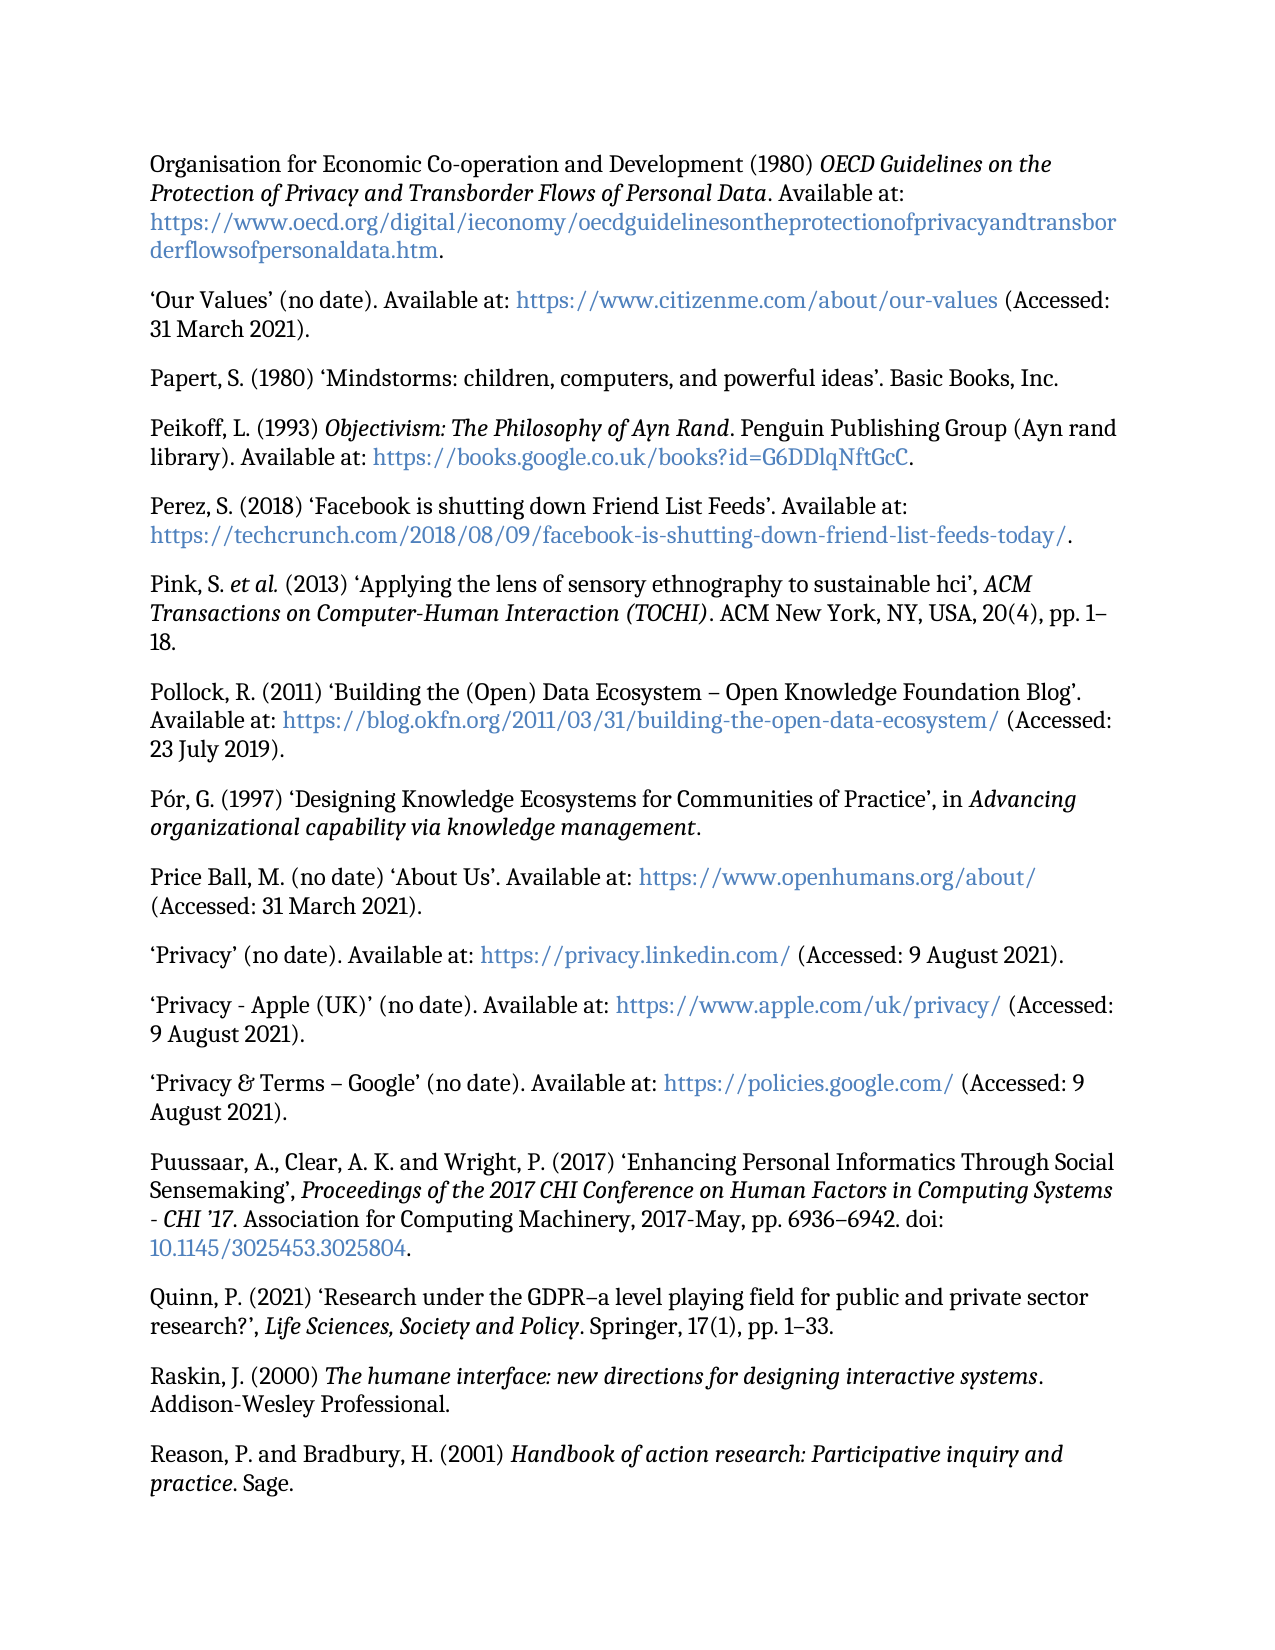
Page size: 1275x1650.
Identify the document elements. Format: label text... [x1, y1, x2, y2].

text ‘Privacy & Terms – Google’ (no date). Available at: https://policies.google.com/ (Accessed: 9 August 2021). [150, 1069, 1125, 1127]
text Quinn, P. (2021) ‘Research under the GDPR–a level playing field for public and private sector research?’, Life Sciences, Society and Policy. Springer, 17(1), pp. 1–33. [150, 1283, 1125, 1341]
text Pollock, R. (2011) ‘Building the (Open) Data Ecosystem – Open Knowledge Foundation Blog’. Available at: https://blog.okfn.org/2011/03/31/building-the-open-data-ecosystem/ (Accessed: 23 July 2019). [150, 677, 1125, 764]
text Perez, S. (2018) ‘Facebook is shutting down Friend List Feeds’. Available at: https://techcrunch.com/2018/08/09/facebook-is-shutting-down-friend-list-feeds-today/. [150, 492, 1125, 549]
text Raskin, J. (2000) The humane interface: new directions for designing interactive systems. Addison-Wesley Professional. [150, 1362, 1125, 1419]
text Organisation for Economic Co-operation and Development (1980) OECD Guidelines on the Protection of Privacy and Transborder Flows of Personal Data. Available at: https://www.oecd.org/digital/ieconomy/oecdguidelinesontheprotectionofprivacyandtransborderflowsofpersonaldata.htm. [150, 150, 1125, 265]
text ‘Privacy - Apple (UK)’ (no date). Available at: https://www.apple.com/uk/privacy/ (Accessed: 9 August 2021). [150, 991, 1125, 1048]
text Puussaar, A., Clear, A. K. and Wright, P. (2017) ‘Enhancing Personal Informatics Through Social Sensemaking’, Proceedings of the 2017 CHI Conference on Human Factors in Computing Systems - CHI ’17. Association for Computing Machinery, 2017-May, pp. 6936–6942. doi: 10.1145/3025453.3025804. [150, 1147, 1125, 1262]
text Peikoff, L. (1993) Objectivism: The Philosophy of Ayn Rand. Penguin Publishing Group (Ayn rand library). Available at: https://books.google.co.uk/books?id=G6DDlqNftGcC. [150, 414, 1125, 471]
text Reason, P. and Bradbury, H. (2001) Handbook of action research: Participative inquiry and practice. Sage. [150, 1440, 1125, 1497]
text Papert, S. (1980) ‘Mindstorms: children, computers, and powerful ideas’. Basic Books, Inc. [150, 364, 1125, 393]
text Price Ball, M. (no date) ‘About Us’. Available at: https://www.openhumans.org/about/ (Accessed: 31 March 2021). [150, 863, 1125, 920]
text Pór, G. (1997) ‘Designing Knowledge Ecosystems for Communities of Practice’, in Advancing organizational capability via knowledge management. [150, 784, 1125, 842]
text Pink, S. et al. (2013) ‘Applying the lens of sensory ethnography to sustainable hci’, ACM Transactions on Computer-Human Interaction (TOCHI). ACM New York, NY, USA, 20(4), pp. 1–18. [150, 570, 1125, 657]
text ‘Our Values’ (no date). Available at: https://www.citizenme.com/about/our-values (Accessed: 31 March 2021). [150, 286, 1125, 343]
text ‘Privacy’ (no date). Available at: https://privacy.linkedin.com/ (Accessed: 9 August 2021). [150, 941, 1125, 970]
